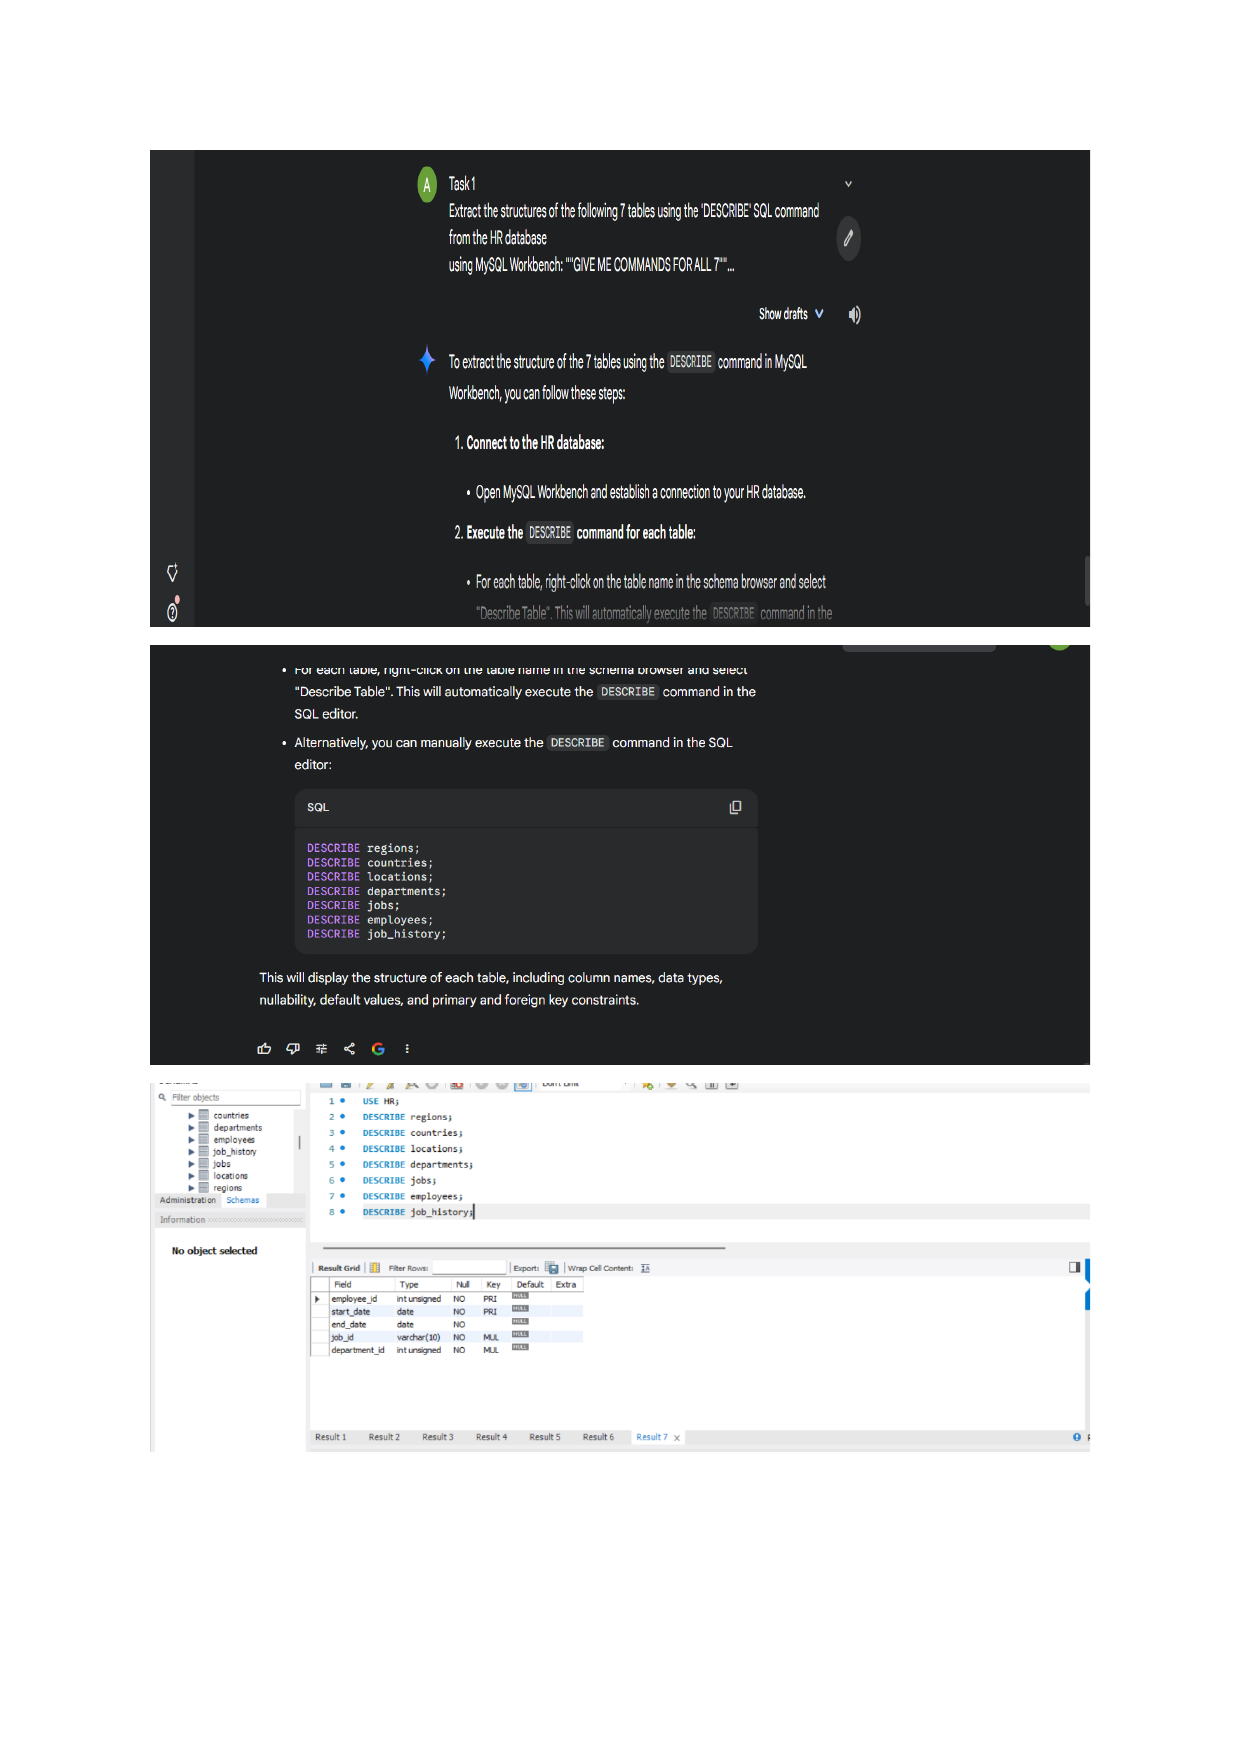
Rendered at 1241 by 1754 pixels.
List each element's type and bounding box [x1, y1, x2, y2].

picture [150, 645, 1091, 1065]
picture [150, 1083, 1091, 1452]
picture [150, 150, 1091, 627]
